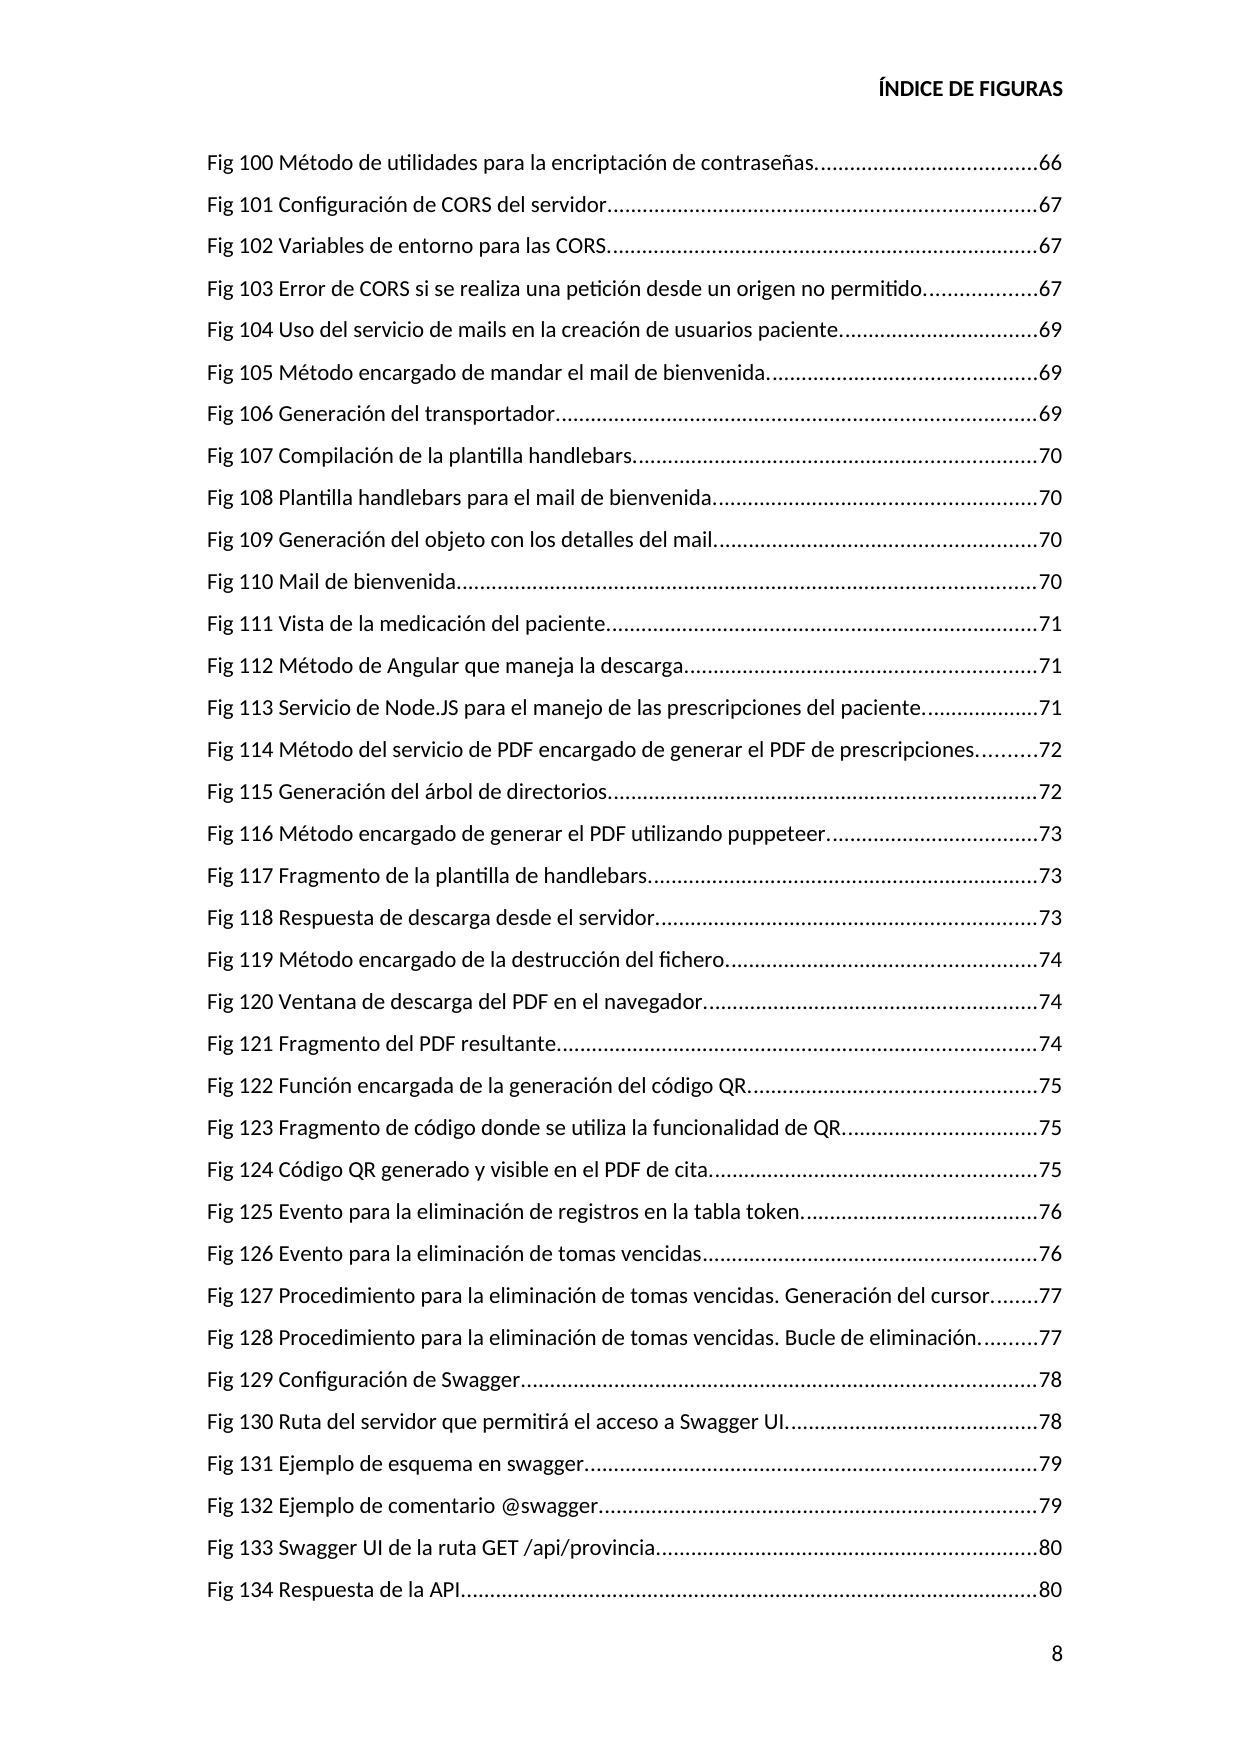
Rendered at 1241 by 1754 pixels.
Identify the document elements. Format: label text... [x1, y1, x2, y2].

text Fig 130 Ruta del servidor que permitirá el acceso a Swagger UI. 78 [207, 1407, 1063, 1435]
text Fig 131 Ejemplo de esquema en swagger. 79 [207, 1449, 1063, 1477]
text Fig 116 Método encargado de generar el PDF utilizando puppeteer. 73 [207, 819, 1063, 847]
text Fig 123 Fragmento de código donde se utiliza la funcionalidad de QR. 75 [207, 1113, 1063, 1141]
text Fig 125 Evento para la eliminación de registros en la tabla token. 76 [207, 1197, 1063, 1225]
text Fig 118 Respuesta de descarga desde el servidor. 73 [207, 903, 1063, 931]
text Fig 124 Código QR generado y visible en el PDF de cita. 75 [207, 1155, 1063, 1183]
text Fig 127 Procedimiento para la eliminación de tomas vencidas. Generación del cursor. 77 [207, 1281, 1063, 1309]
text Fig 102 Variables de entorno para las CORS. 67 [207, 232, 1063, 260]
text Fig 115 Generación del árbol de directorios. 72 [207, 777, 1063, 805]
text Fig 105 Método encargado de mandar el mail de bienvenida. 69 [207, 358, 1063, 386]
text Fig 132 Ejemplo de comentario @swagger. 79 [207, 1491, 1063, 1519]
text Fig 104 Uso del servicio de mails en la creación de usuarios paciente. 69 [207, 316, 1063, 344]
text Fig 100 Método de utilidades para la encriptación de contraseñas. 66 [207, 148, 1063, 176]
text Fig 128 Procedimiento para la eliminación de tomas vencidas. Bucle de eliminación. 77 [207, 1323, 1063, 1351]
text Fig 107 Compilación de la plantilla handlebars. 70 [207, 442, 1063, 469]
text Fig 134 Respuesta de la API. 80 [207, 1575, 1063, 1603]
text Fig 112 Método de Angular que maneja la descarga. 71 [207, 651, 1063, 679]
text Fig 101 Configuración de CORS del servidor. 67 [207, 190, 1063, 218]
text Fig 113 Servicio de Node.JS para el manejo de las prescripciones del paciente. 71 [207, 693, 1063, 721]
text Fig 103 Error de CORS si se realiza una petición desde un origen no permitido. 67 [207, 274, 1063, 302]
text Fig 111 Vista de la medicación del paciente. 71 [207, 609, 1063, 637]
text Fig 126 Evento para la eliminación de tomas vencidas 76 [207, 1239, 1063, 1267]
text Fig 133 Swagger UI de la ruta GET /api/provincia. 80 [207, 1533, 1063, 1561]
text Fig 110 Mail de bienvenida. 70 [207, 567, 1063, 596]
text Fig 122 Función encargada de la generación del código QR. 75 [207, 1071, 1063, 1099]
text Fig 119 Método encargado de la destrucción del fichero. 74 [207, 945, 1063, 973]
text Fig 129 Configuración de Swagger. 78 [207, 1365, 1063, 1393]
text Fig 109 Generación del objeto con los detalles del mail. 70 [207, 526, 1063, 553]
text Fig 117 Fragmento de la plantilla de handlebars. 73 [207, 861, 1063, 889]
text Fig 121 Fragmento del PDF resultante. 74 [207, 1029, 1063, 1057]
text Fig 106 Generación del transportador. 69 [207, 399, 1063, 428]
text Fig 120 Ventana de descarga del PDF en el navegador. 74 [207, 987, 1063, 1015]
text Fig 114 Método del servicio de PDF encargado de generar el PDF de prescripciones. 72 [207, 735, 1063, 763]
text Fig 108 Plantilla handlebars para el mail de bienvenida. 70 [207, 483, 1063, 512]
